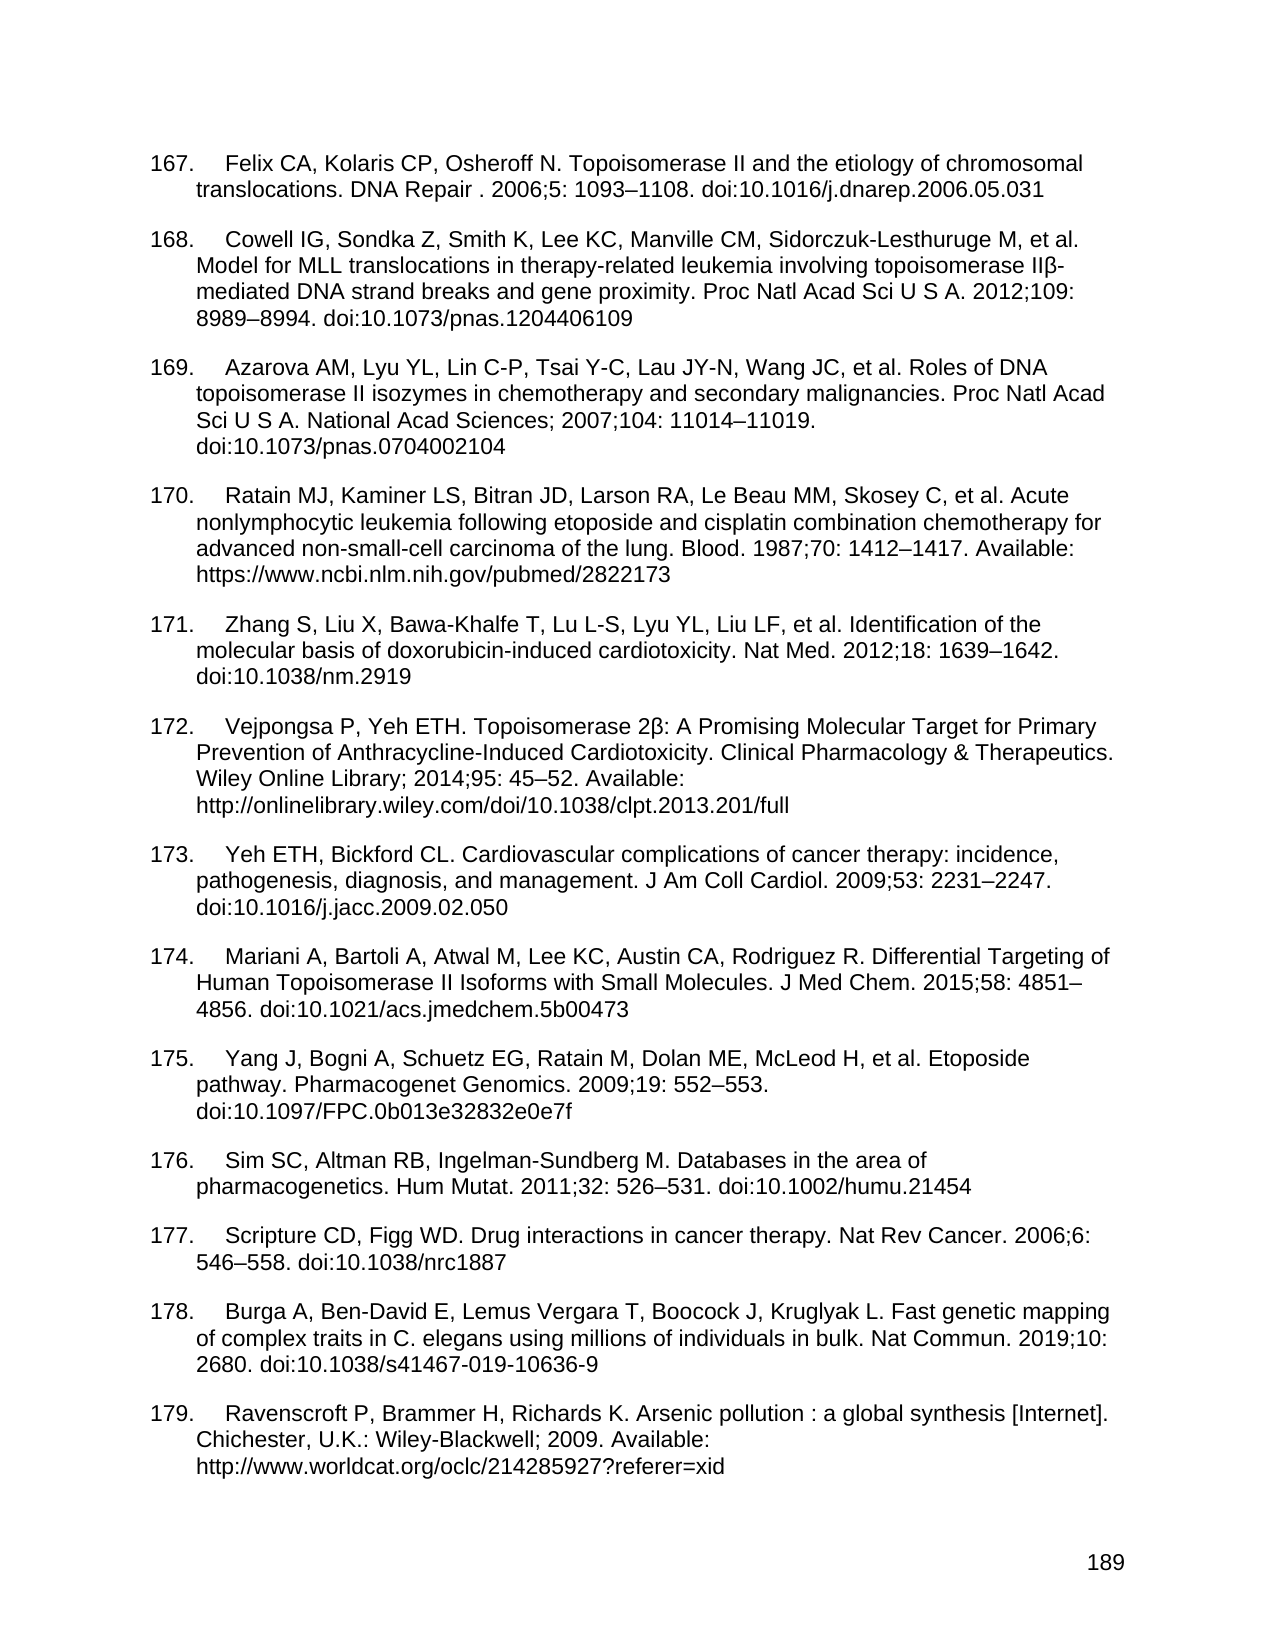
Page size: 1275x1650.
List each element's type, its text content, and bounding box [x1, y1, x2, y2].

text 169. Azarova AM, Lyu YL, Lin C-P, Tsai Y-C, Lau JY-N, Wang JC, et al. Roles of DNA topoisomerase II isozymes in chemotherapy and secondary malignancies. Proc Natl Acad Sci U S A. National Acad Sciences; 2007;104: 11014–11019. doi:10.1073/pnas.0704002104 [150, 354, 1125, 459]
text 168. Cowell IG, Sondka Z, Smith K, Lee KC, Manville CM, Sidorczuk-Lesthuruge M, et al. Model for MLL translocations in therapy-related leukemia involving topoisomerase IIβ-mediated DNA strand breaks and gene proximity. Proc Natl Acad Sci U S A. 2012;109: 8989–8994. doi:10.1073/pnas.1204406109 [150, 226, 1125, 331]
text 177. Scripture CD, Figg WD. Drug interactions in cancer therapy. Nat Rev Cancer. 2006;6: 546–558. doi:10.1038/nrc1887 [150, 1222, 1125, 1275]
text 167. Felix CA, Kolaris CP, Osheroff N. Topoisomerase II and the etiology of chromosomal translocations. DNA Repair . 2006;5: 1093–1108. doi:10.1016/j.dnarep.2006.05.031 [150, 150, 1125, 203]
text 176. Sim SC, Altman RB, Ingelman-Sundberg M. Databases in the area of pharmacogenetics. Hum Mutat. 2011;32: 526–531. doi:10.1002/humu.21454 [150, 1147, 1125, 1199]
text 173. Yeh ETH, Bickford CL. Cardiovascular complications of cancer therapy: incidence, pathogenesis, diagnosis, and management. J Am Coll Cardiol. 2009;53: 2231–2247. doi:10.1016/j.jacc.2009.02.050 [150, 841, 1125, 920]
text 175. Yang J, Bogni A, Schuetz EG, Ratain M, Dolan ME, McLeod H, et al. Etoposide pathway. Pharmacogenet Genomics. 2009;19: 552–553. doi:10.1097/FPC.0b013e32832e0e7f [150, 1045, 1125, 1124]
text 179. Ravenscroft P, Brammer H, Richards K. Arsenic pollution : a global synthesis [Internet]. Chichester, U.K.: Wiley-Blackwell; 2009. Available: http://www.worldcat.org/oclc/214285927?referer=xid [150, 1400, 1125, 1479]
text 172. Vejpongsa P, Yeh ETH. Topoisomerase 2β: A Promising Molecular Target for Primary Prevention of Anthracycline-Induced Cardiotoxicity. Clinical Pharmacology & Therapeutics. Wiley Online Library; 2014;95: 45–52. Available: http://onlinelibrary.wiley.com/doi/10.1038/clpt.2013.201/full [150, 713, 1125, 818]
text 174. Mariani A, Bartoli A, Atwal M, Lee KC, Austin CA, Rodriguez R. Differential Targeting of Human Topoisomerase II Isoforms with Small Molecules. J Med Chem. 2015;58: 4851–4856. doi:10.1021/acs.jmedchem.5b00473 [150, 943, 1125, 1022]
text 170. Ratain MJ, Kaminer LS, Bitran JD, Larson RA, Le Beau MM, Skosey C, et al. Acute nonlymphocytic leukemia following etoposide and cisplatin combination chemotherapy for advanced non-small-cell carcinoma of the lung. Blood. 1987;70: 1412–1417. Available: https://www.ncbi.nlm.nih.gov/pubmed/2822173 [150, 482, 1125, 588]
text 171. Zhang S, Liu X, Bawa-Khalfe T, Lu L-S, Lyu YL, Liu LF, et al. Identification of the molecular basis of doxorubicin-induced cardiotoxicity. Nat Med. 2012;18: 1639–1642. doi:10.1038/nm.2919 [150, 611, 1125, 690]
text 178. Burga A, Ben-David E, Lemus Vergara T, Boocock J, Kruglyak L. Fast genetic mapping of complex traits in C. elegans using millions of individuals in bulk. Nat Commun. 2019;10: 2680. doi:10.1038/s41467-019-10636-9 [150, 1298, 1125, 1377]
